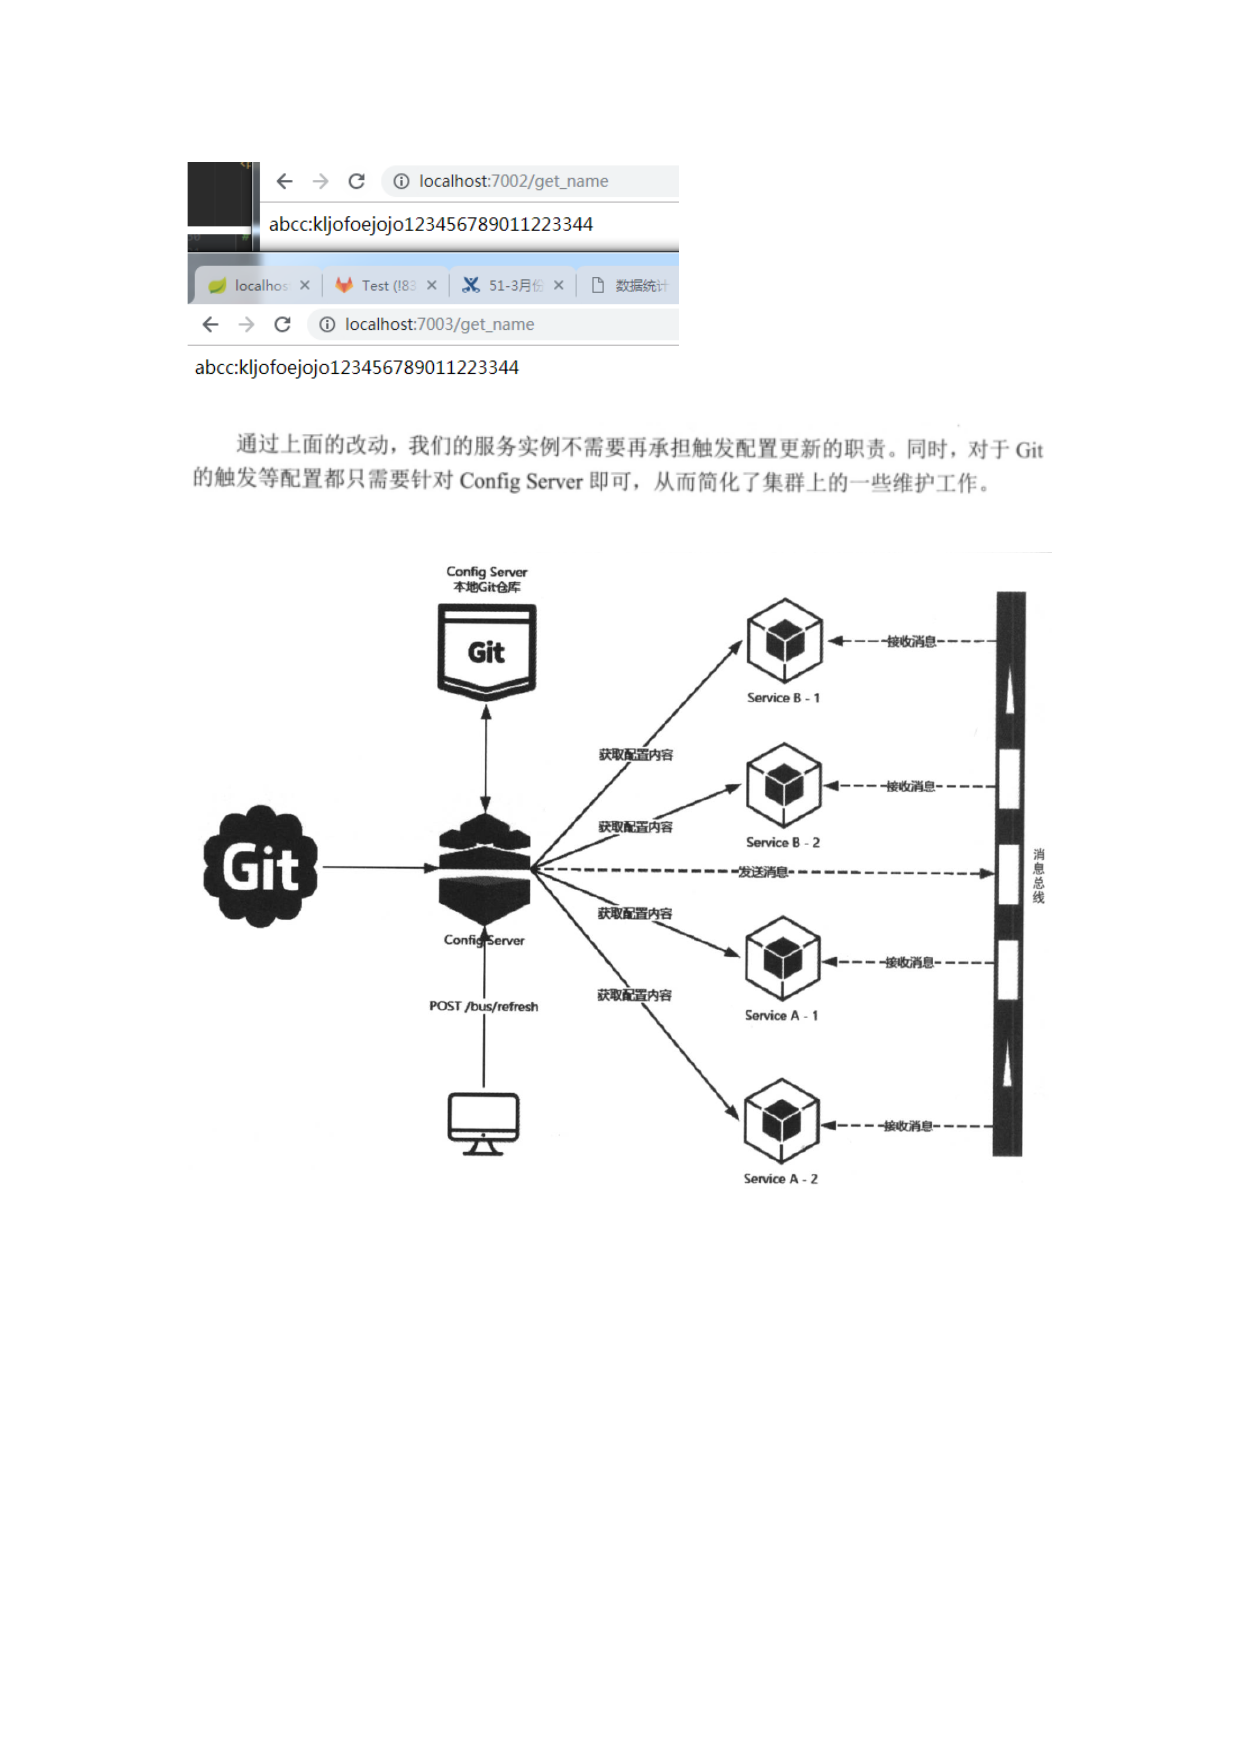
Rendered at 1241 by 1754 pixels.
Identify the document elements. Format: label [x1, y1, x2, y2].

picture [187, 552, 1052, 1190]
picture [187, 162, 679, 391]
picture [187, 422, 1053, 502]
